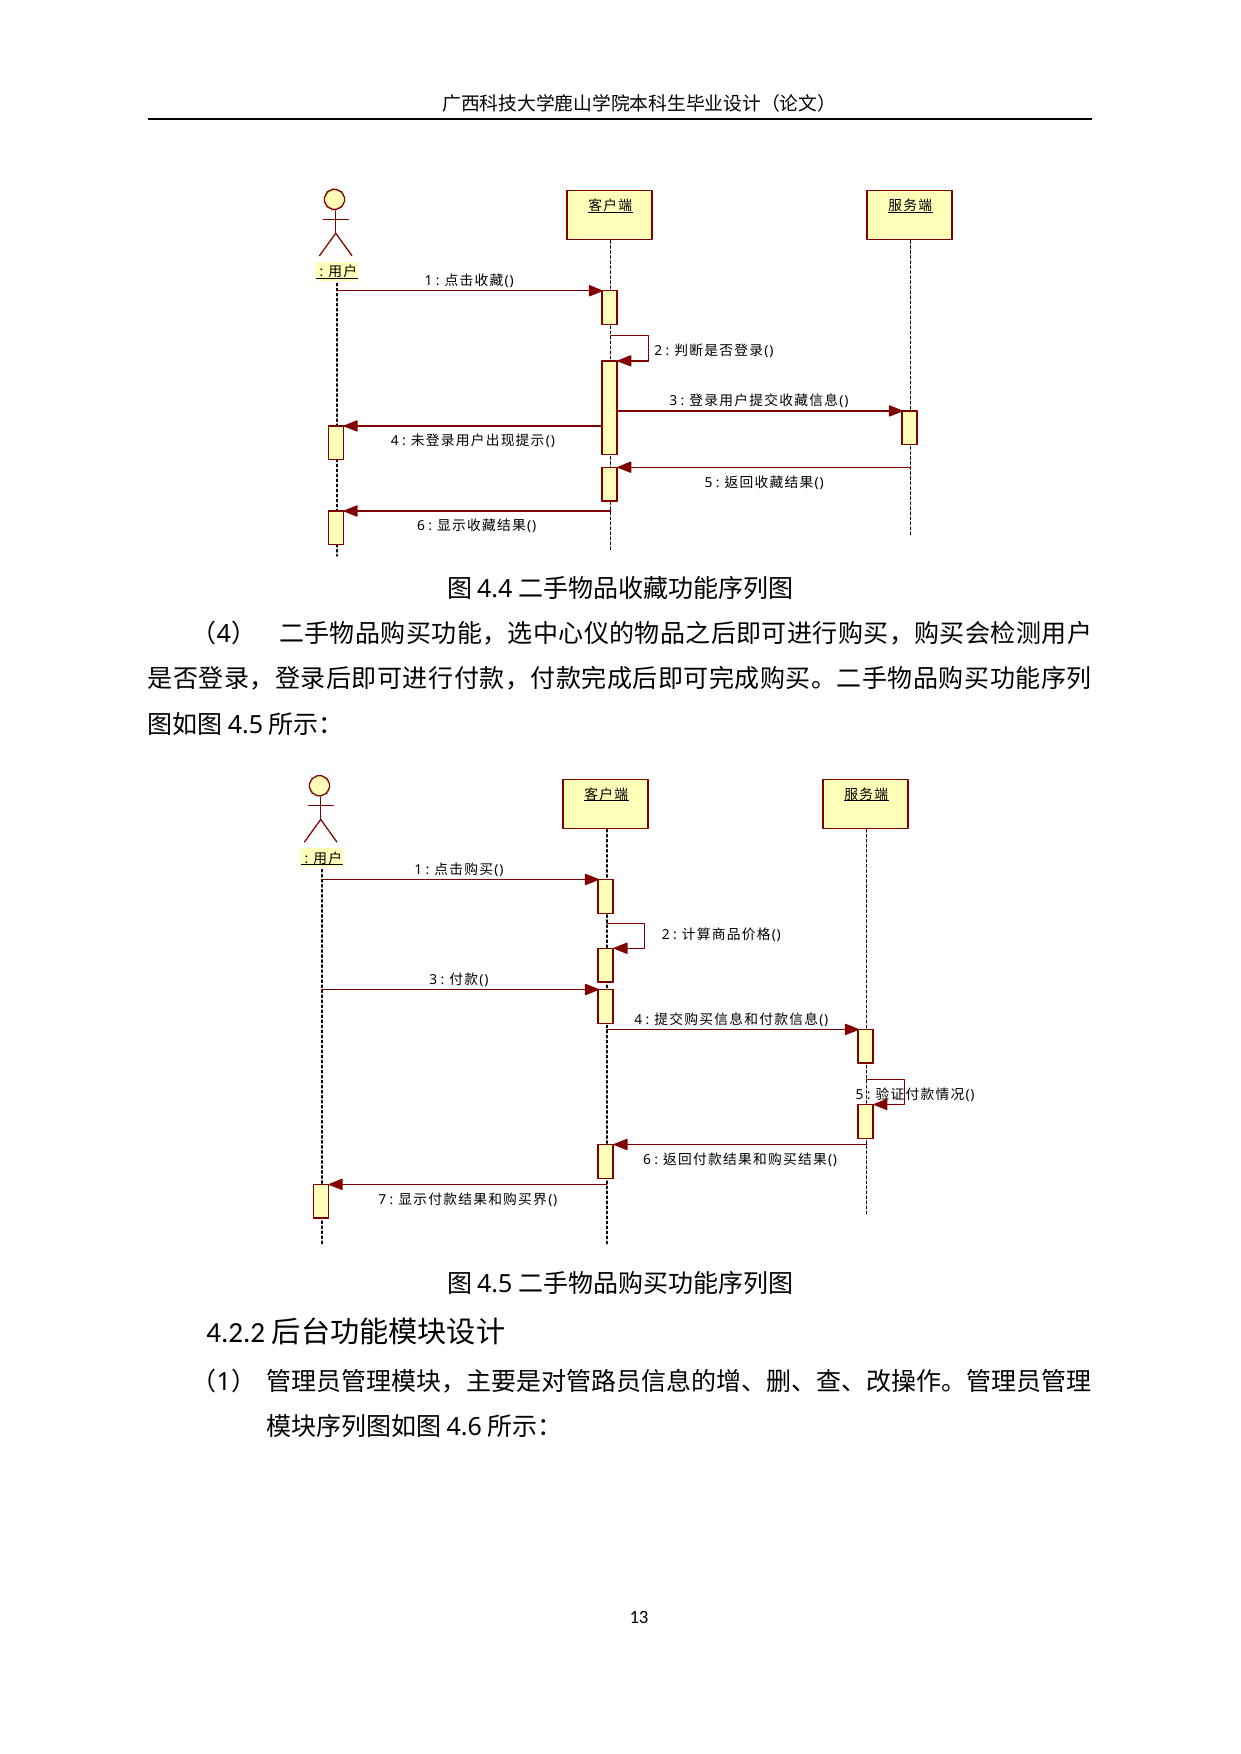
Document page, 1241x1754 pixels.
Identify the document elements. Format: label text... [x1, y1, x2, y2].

text 图4.5 二手物品购买功能序列图 [148, 1263, 1092, 1299]
list 管理员管理模块，主要是对管路员信息的增、删、查、改操作。管理员管理模块序列图如图4.6所示： [191, 1361, 1092, 1443]
list 二手物品购买功能，选中心仪的物品之后即可进行购买，购买会检测用户是否登录，登录后即可进行付款，付款完成后即可完成购买。二手物品购买功能序列图如图4.5所示： [148, 613, 1092, 740]
text 图4.4 二手物品收藏功能序列图 [148, 568, 1092, 604]
subtitle 4.2.2 后台功能模块设计 [148, 1309, 1092, 1351]
